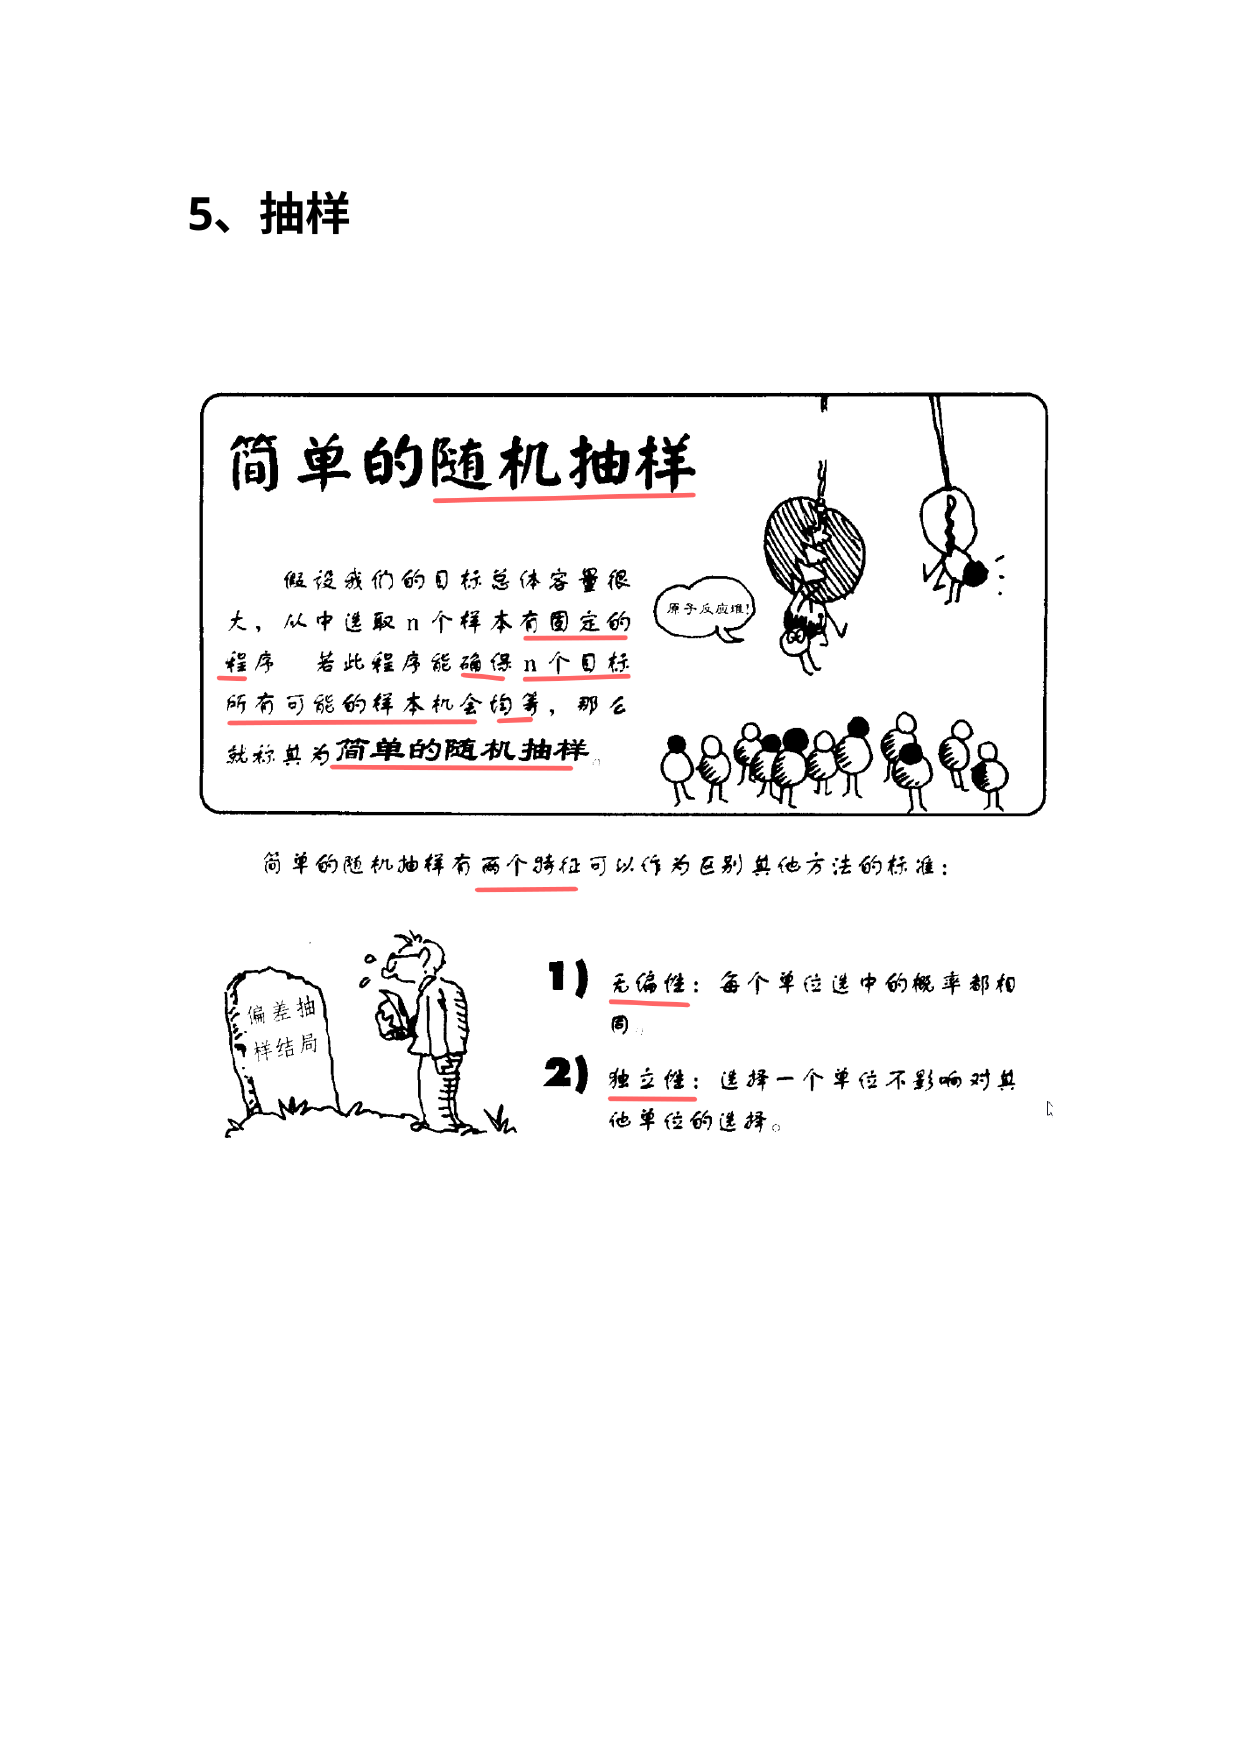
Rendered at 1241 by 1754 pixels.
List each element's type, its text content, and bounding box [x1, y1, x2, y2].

picture [187, 842, 1053, 1162]
subtitle 5、抽样 [187, 162, 1053, 259]
picture [187, 387, 1053, 821]
